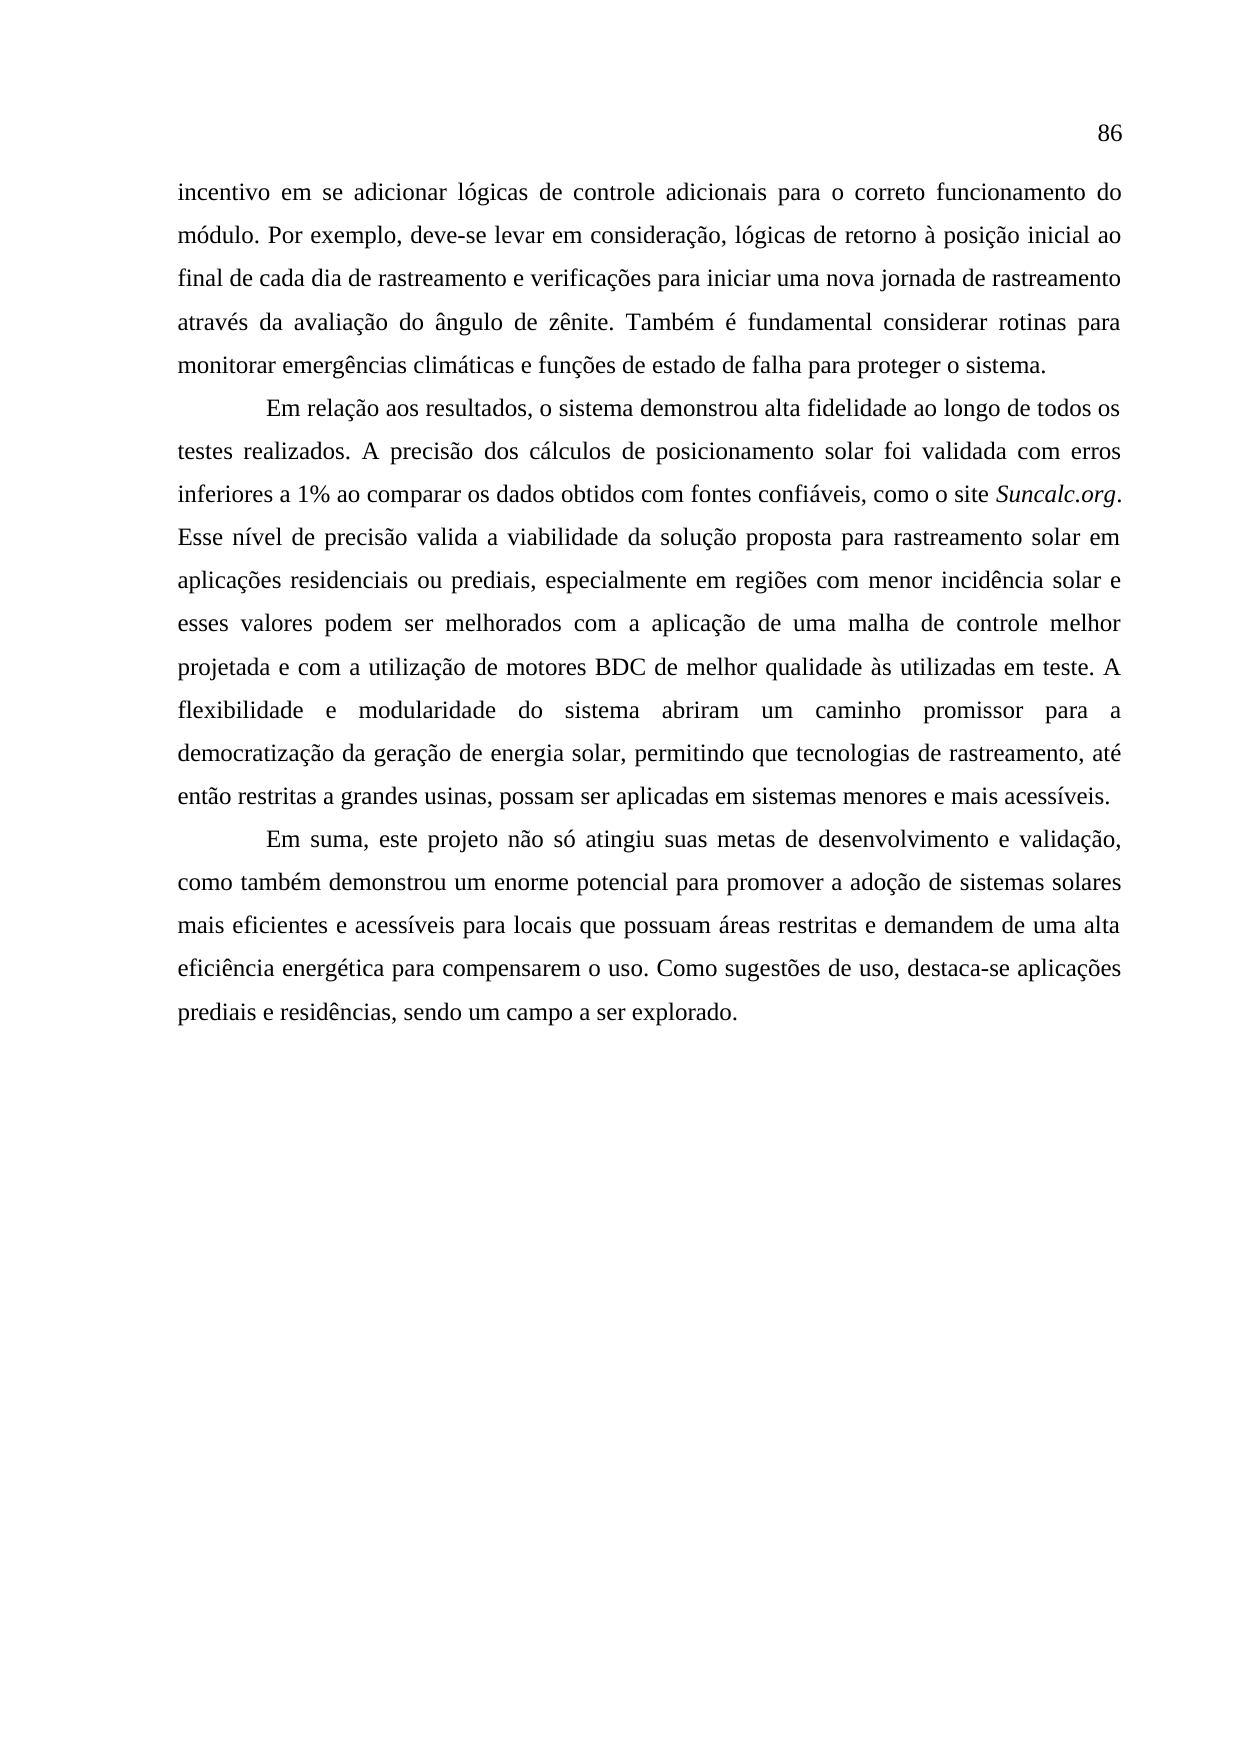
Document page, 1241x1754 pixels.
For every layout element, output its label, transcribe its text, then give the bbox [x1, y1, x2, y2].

text Em suma, este projeto não só atingiu suas metas de desenvolvimento e validação, como também demonstrou um enorme potencial para promover a adoção de sistemas solares mais eficientes e acessíveis para locais que possuam áreas restritas e demandem de uma alta eficiência energética para compensarem o uso. Como sugestões de uso, destaca-se aplicações prediais e residências, sendo um campo a ser explorado. [177, 824, 1122, 1025]
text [177, 177, 1122, 378]
text Em relação aos resultados, o sistema demonstrou alta fidelidade ao longo de todos os testes realizados. A precisão dos cálculos de posicionamento solar foi validada com erros inferiores a 1% ao comparar os dados obtidos com fontes confiáveis, como o site Suncalc.org. Esse nível de precisão valida a viabilidade da solução proposta para rastreamento solar em aplicações residenciais ou prediais, especialmente em regiões com menor incidência solar e esses valores podem ser melhorados com a aplicação de uma malha de controle melhor projetada e com a utilização de motores BDC de melhor qualidade às utilizadas em teste. A flexibilidade e modularidade do sistema abriram um caminho promissor para a democratização da geração de energia solar, permitindo que tecnologias de rastreamento, até então restritas a grandes usinas, possam ser aplicadas em sistemas menores e mais acessíveis. [177, 393, 1122, 810]
